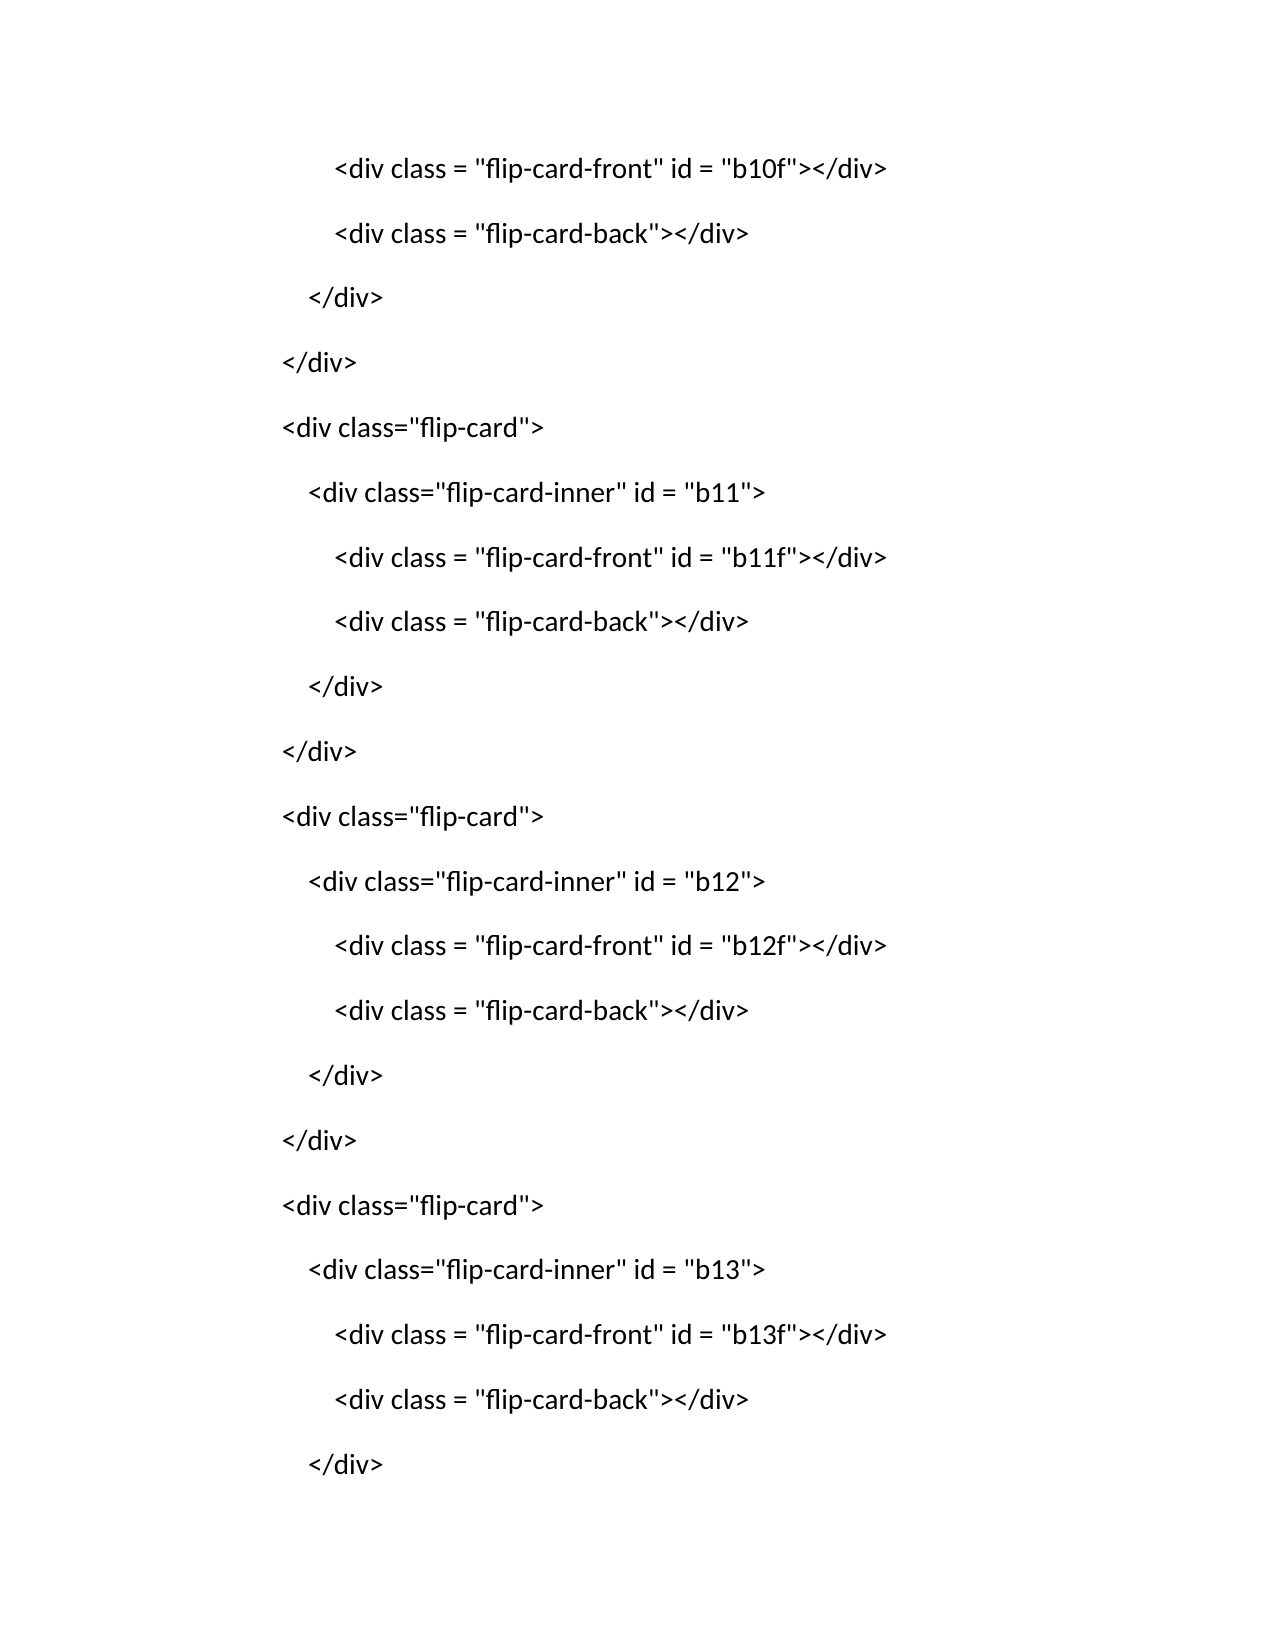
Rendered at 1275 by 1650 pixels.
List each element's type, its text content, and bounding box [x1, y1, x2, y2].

text </div> [150, 1057, 1125, 1093]
text </div> [150, 1446, 1125, 1481]
text <div class="flip-card"> [150, 1187, 1125, 1222]
text </div> [150, 1122, 1125, 1157]
text <div class = "flip-card-front" id = "b10f"></div> [150, 150, 1125, 186]
text <div class="flip-card-inner" id = "b12"> [150, 863, 1125, 898]
text </div> [150, 668, 1125, 704]
text <div class="flip-card"> [150, 798, 1125, 833]
text <div class="flip-card-inner" id = "b11"> [150, 474, 1125, 509]
text <div class = "flip-card-back"></div> [150, 215, 1125, 250]
text <div class = "flip-card-front" id = "b11f"></div> [150, 539, 1125, 574]
text <div class="flip-card-inner" id = "b13"> [150, 1251, 1125, 1287]
text </div> [150, 733, 1125, 769]
text </div> [150, 279, 1125, 315]
text <div class = "flip-card-back"></div> [150, 603, 1125, 639]
text <div class = "flip-card-front" id = "b13f"></div> [150, 1316, 1125, 1352]
text </div> [150, 344, 1125, 380]
text <div class="flip-card"> [150, 409, 1125, 445]
text <div class = "flip-card-back"></div> [150, 1381, 1125, 1417]
text <div class = "flip-card-back"></div> [150, 992, 1125, 1028]
text <div class = "flip-card-front" id = "b12f"></div> [150, 927, 1125, 963]
